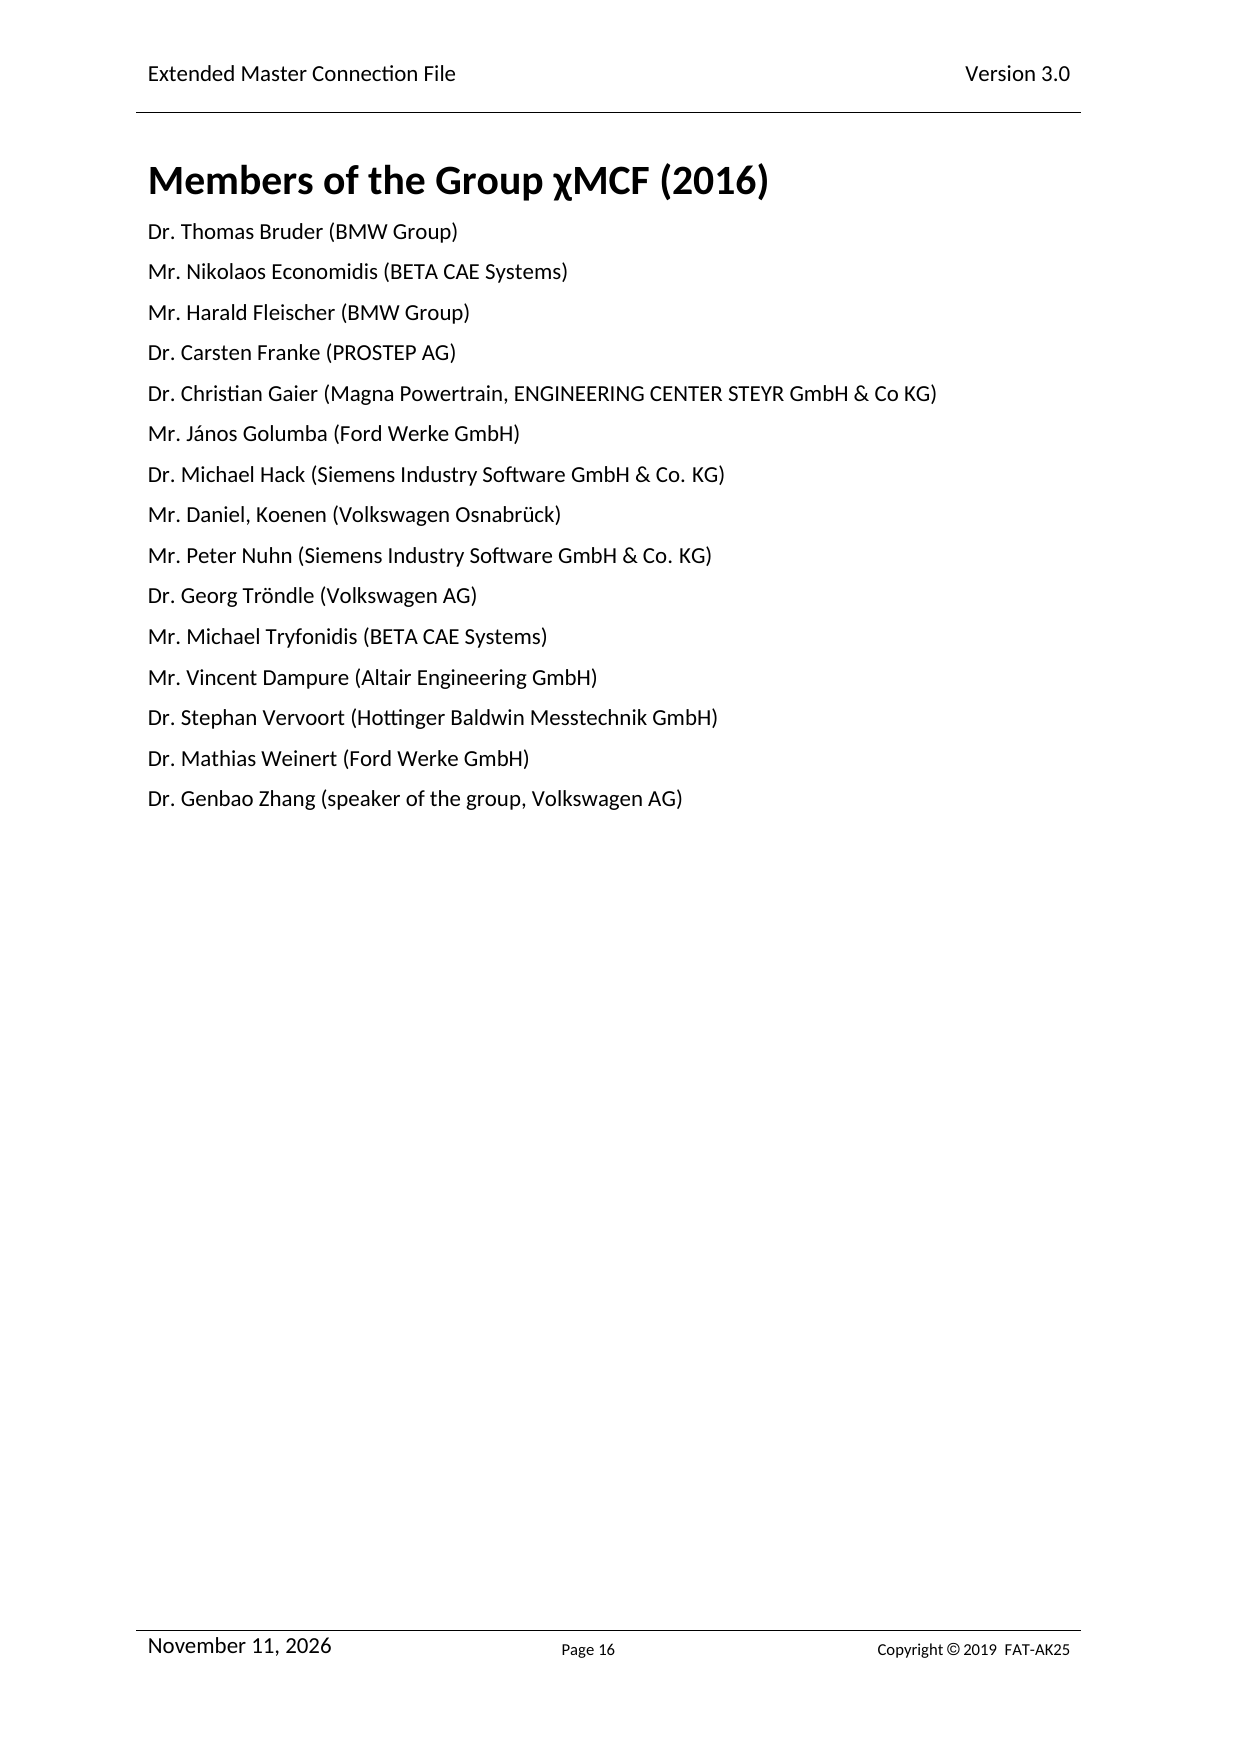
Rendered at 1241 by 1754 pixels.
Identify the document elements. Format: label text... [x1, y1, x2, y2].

text Dr. Carsten Franke (PROSTEP AG) [148, 338, 1092, 367]
text Dr. Michael Hack (Siemens Industry Software GmbH & Co. KG) [148, 460, 1092, 488]
text Mr. Daniel, Koenen (Volkswagen Osnabrück) [148, 501, 1092, 529]
text Mr. Vincent Dampure (Altair Engineering GmbH) [148, 663, 1092, 691]
text Mr. János Golumba (Ford Werke GmbH) [148, 419, 1092, 448]
text Mr. Peter Nuhn (Siemens Industry Software GmbH & Co. KG) [148, 541, 1092, 569]
text Dr. Genbao Zhang (speaker of the group, Volkswagen AG) [148, 784, 1092, 812]
text Members of the Group χMCF (2016) [148, 154, 1092, 204]
text Mr. Harald Fleischer (BMW Group) [148, 298, 1092, 326]
text Dr. Mathias Weinert (Ford Werke GmbH) [148, 744, 1092, 772]
text Dr. Christian Gaier (Magna Powertrain, ENGINEERING CENTER STEYR GmbH & Co KG) [148, 379, 1092, 407]
text Dr. Georg Tröndle (Volkswagen AG) [148, 582, 1092, 610]
text Mr. Nikolaos Economidis (BETA CAE Systems) [148, 257, 1092, 286]
text Mr. Michael Tryfonidis (BETA CAE Systems) [148, 622, 1092, 650]
text Dr. Thomas Bruder (BMW Group) [148, 217, 1092, 245]
text Dr. Stephan Vervoort (Hottinger Baldwin Messtechnik GmbH) [148, 703, 1092, 731]
